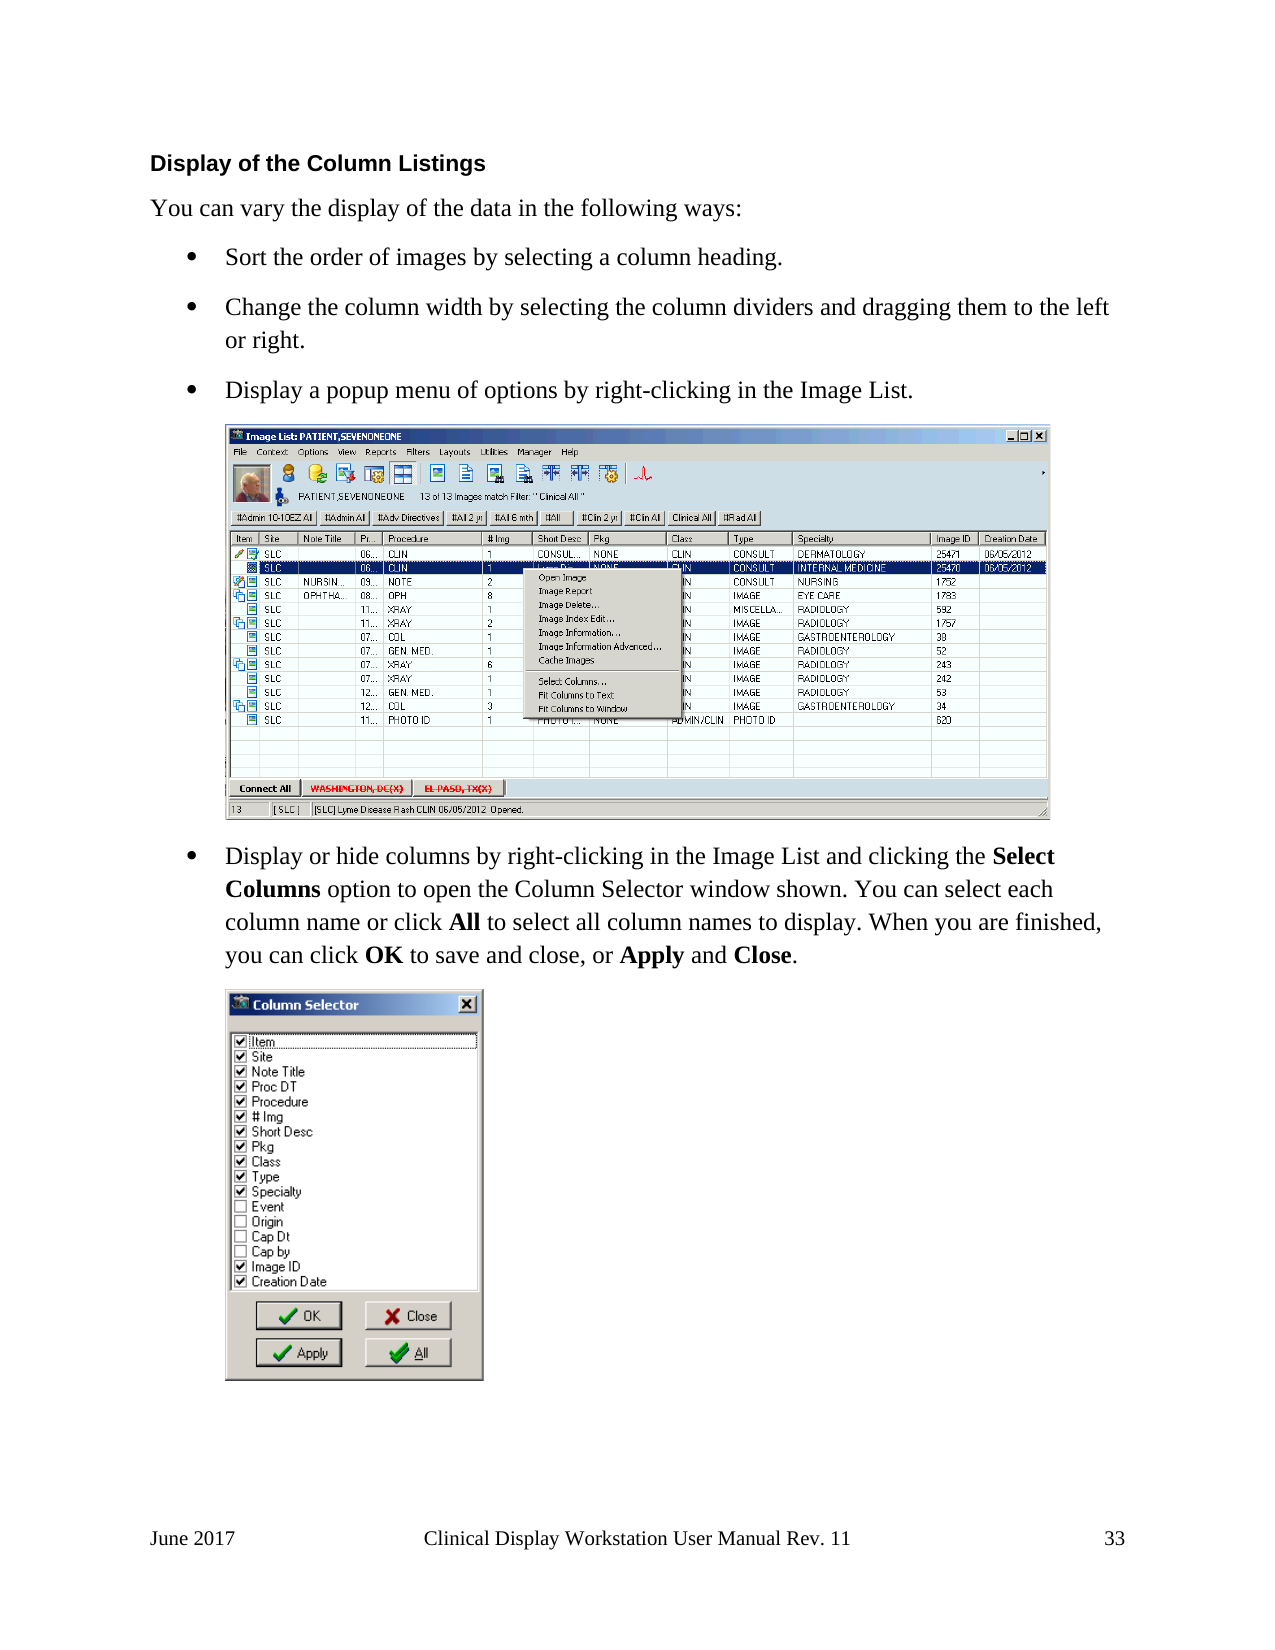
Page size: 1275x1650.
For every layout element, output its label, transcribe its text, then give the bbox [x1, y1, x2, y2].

text You can vary the display of the data in the following ways: [150, 193, 1125, 221]
list Display or hide columns by right-clicking in the Image List and clicking the Select Columns option to open the Column Selector window shown. You can select each column name or click All to select all column names to display. When you are finished, you can click OK to save and close, or Apply and Close. [187, 841, 1125, 968]
picture [225, 424, 1050, 820]
picture [225, 989, 484, 1381]
subtitle Display of the Column Listings [150, 150, 1125, 176]
list Change the column width by selecting the column dividers and dragging them to the left or right. [187, 292, 1125, 354]
list Sort the order of images by selecting a column heading. [187, 242, 1125, 271]
list Display a popup menu of options by right-clicking in the Image List. [187, 375, 1125, 403]
